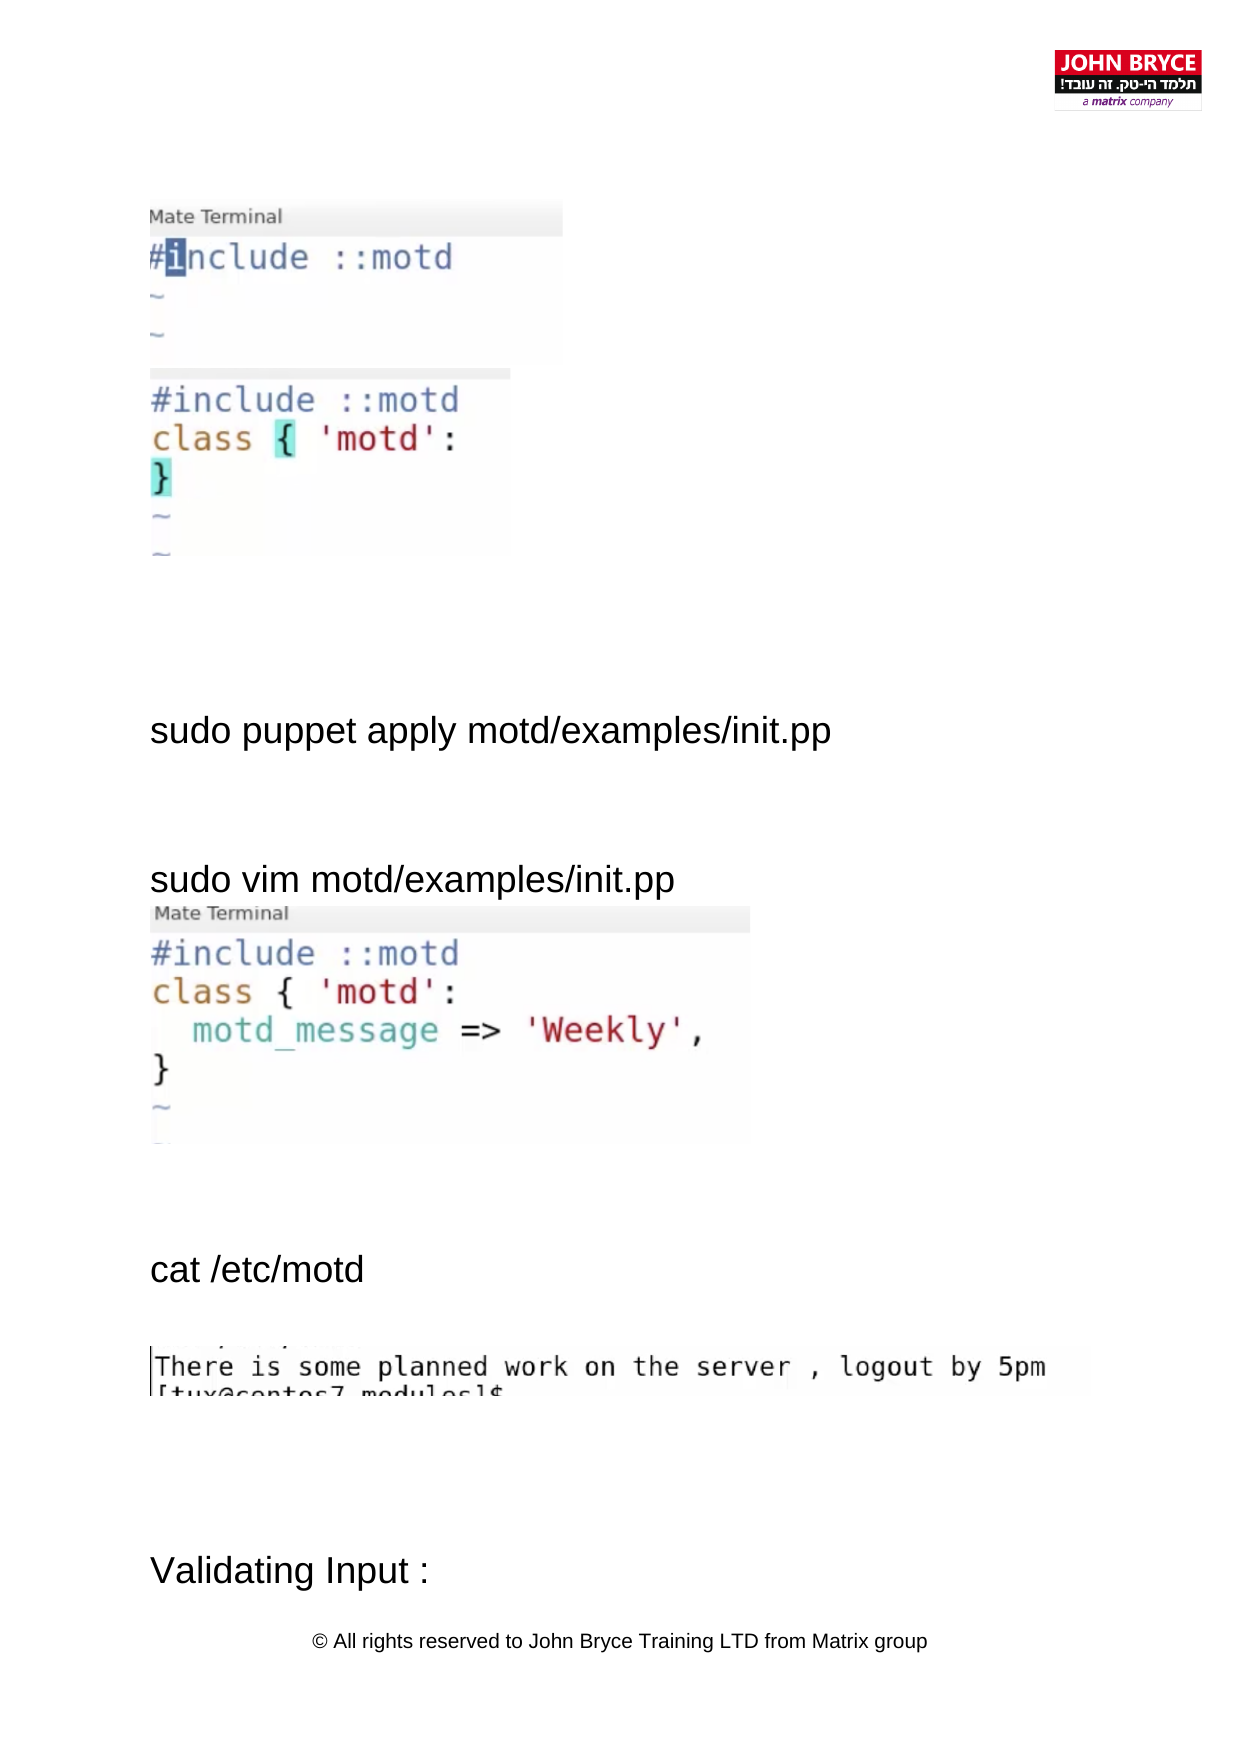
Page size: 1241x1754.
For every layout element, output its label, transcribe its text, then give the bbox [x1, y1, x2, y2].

text Validating Input : [150, 1549, 1090, 1592]
picture [150, 1346, 1091, 1396]
text cat /etc/motd [150, 1247, 1090, 1290]
picture [150, 906, 750, 1144]
picture [1054, 50, 1202, 111]
picture [150, 368, 511, 556]
picture [150, 199, 563, 365]
text sudo puppet apply motd/examples/init.pp [150, 708, 1090, 751]
text sudo vim motd/examples/init.pp [150, 857, 1090, 900]
